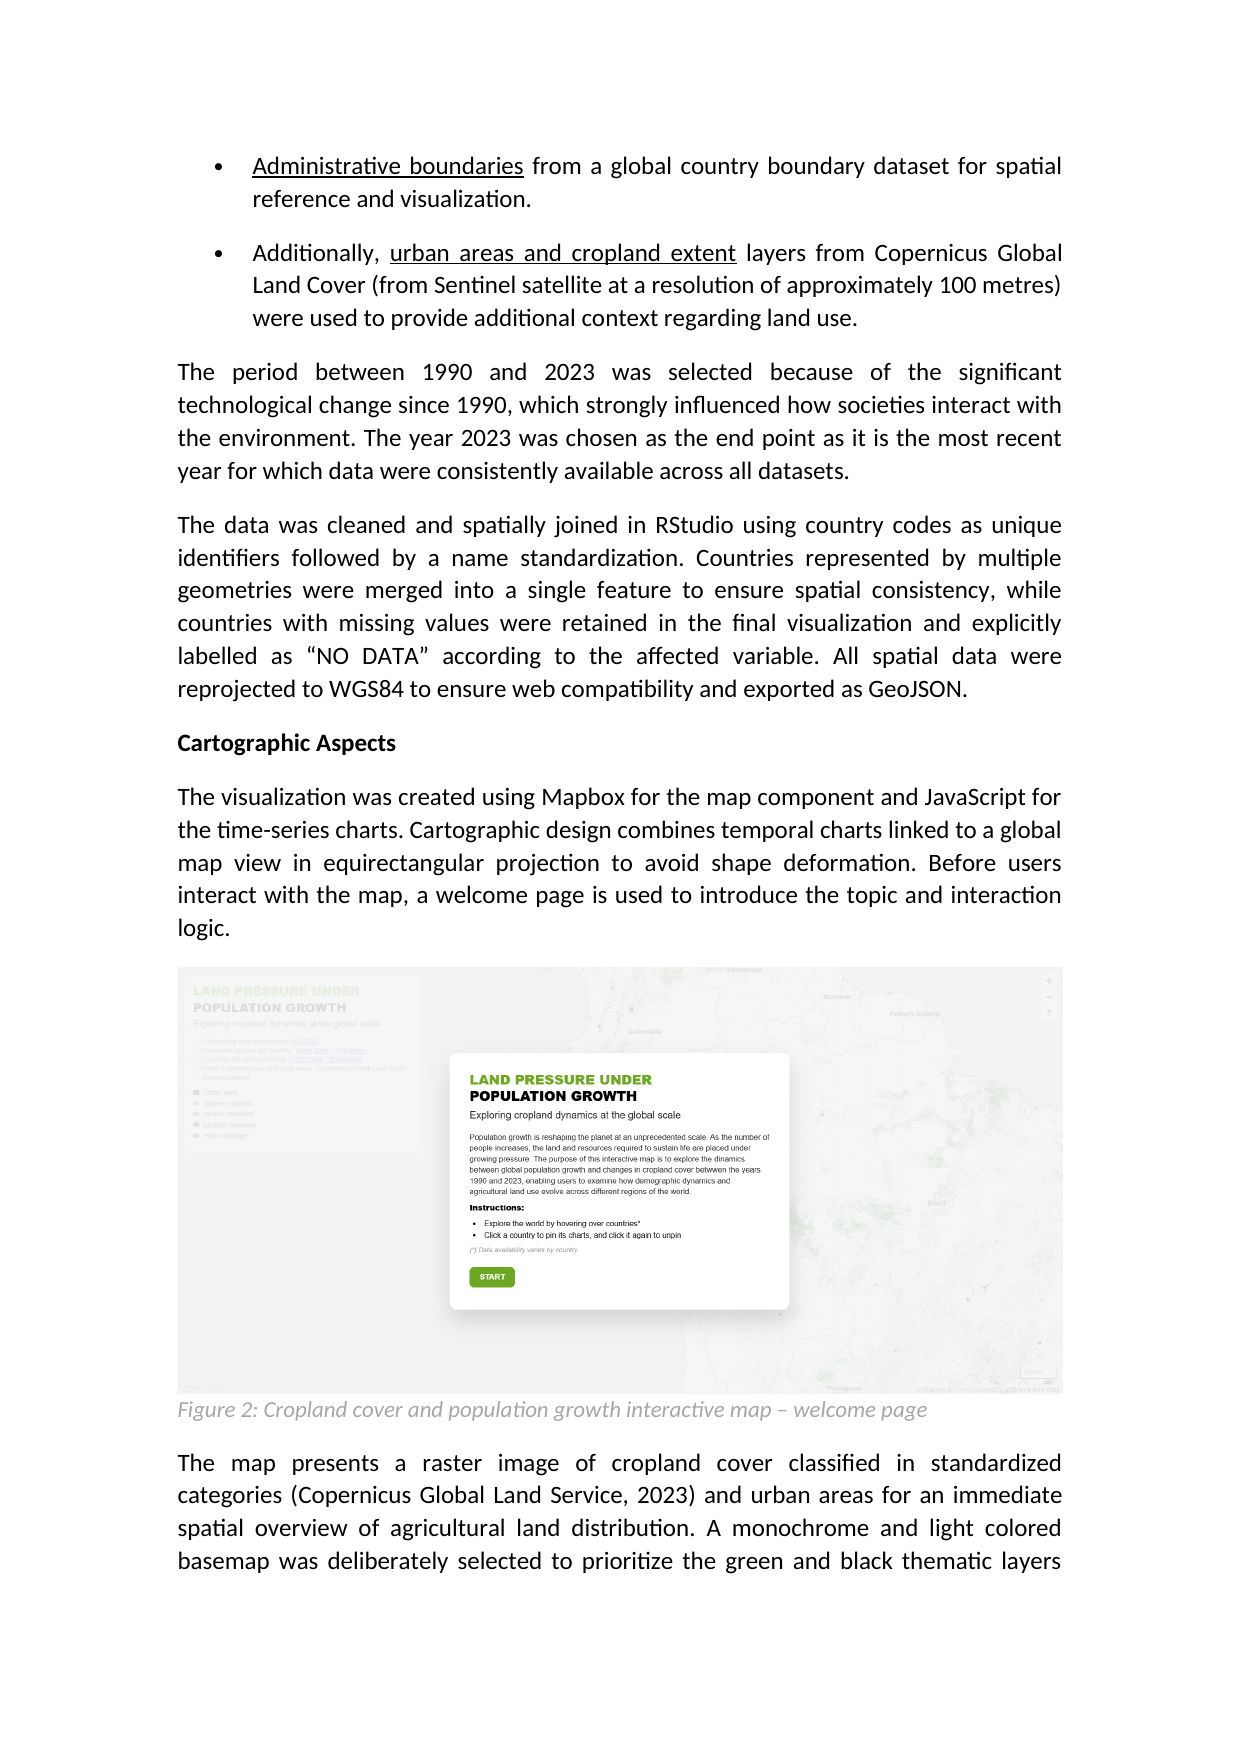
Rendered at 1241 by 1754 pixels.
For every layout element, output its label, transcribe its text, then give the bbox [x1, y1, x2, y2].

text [177, 1447, 1063, 1576]
text Figure 2: Cropland cover and population growth interactive map – welcome page [177, 1396, 1063, 1424]
text The data was cleaned and spatially joined in RStudio using country codes as unique identifiers followed by a name standardization. Countries represented by multiple geometries were merged into a single feature to ensure spatial consistency, while countries with missing values were retained in the final visualization and explicitly labelled as “NO DATA” according to the affected variable. All spatial data were reprojected to WGS84 to ensure web compatibility and exported as GeoJSON. [177, 509, 1063, 704]
text The visualization was created using Mapbox for the map component and JavaScript for the time-series charts. Cartographic design combines temporal charts linked to a global map view in equirectangular projection to avoid shape deformation. Before users interact with the map, a welcome page is used to introduce the topic and interaction logic. [177, 781, 1063, 943]
text The period between 1990 and 2023 was selected because of the significant technological change since 1990, which strongly influenced how societies interact with the environment. The year 2023 was chosen as the end point as it is the most recent year for which data were consistently available across all datasets. [177, 356, 1063, 486]
picture [177, 966, 1063, 1394]
list Administrative boundaries from a global country boundary dataset for spatial reference and visualization. [215, 150, 1063, 213]
list Additionally, urban areas and cropland extent layers from Copernicus Global Land Cover (from Sentinel satellite at a resolution of approximately 100 metres) were used to provide additional context regarding land use. [215, 237, 1063, 333]
text Cartographic Aspects [177, 727, 1063, 758]
